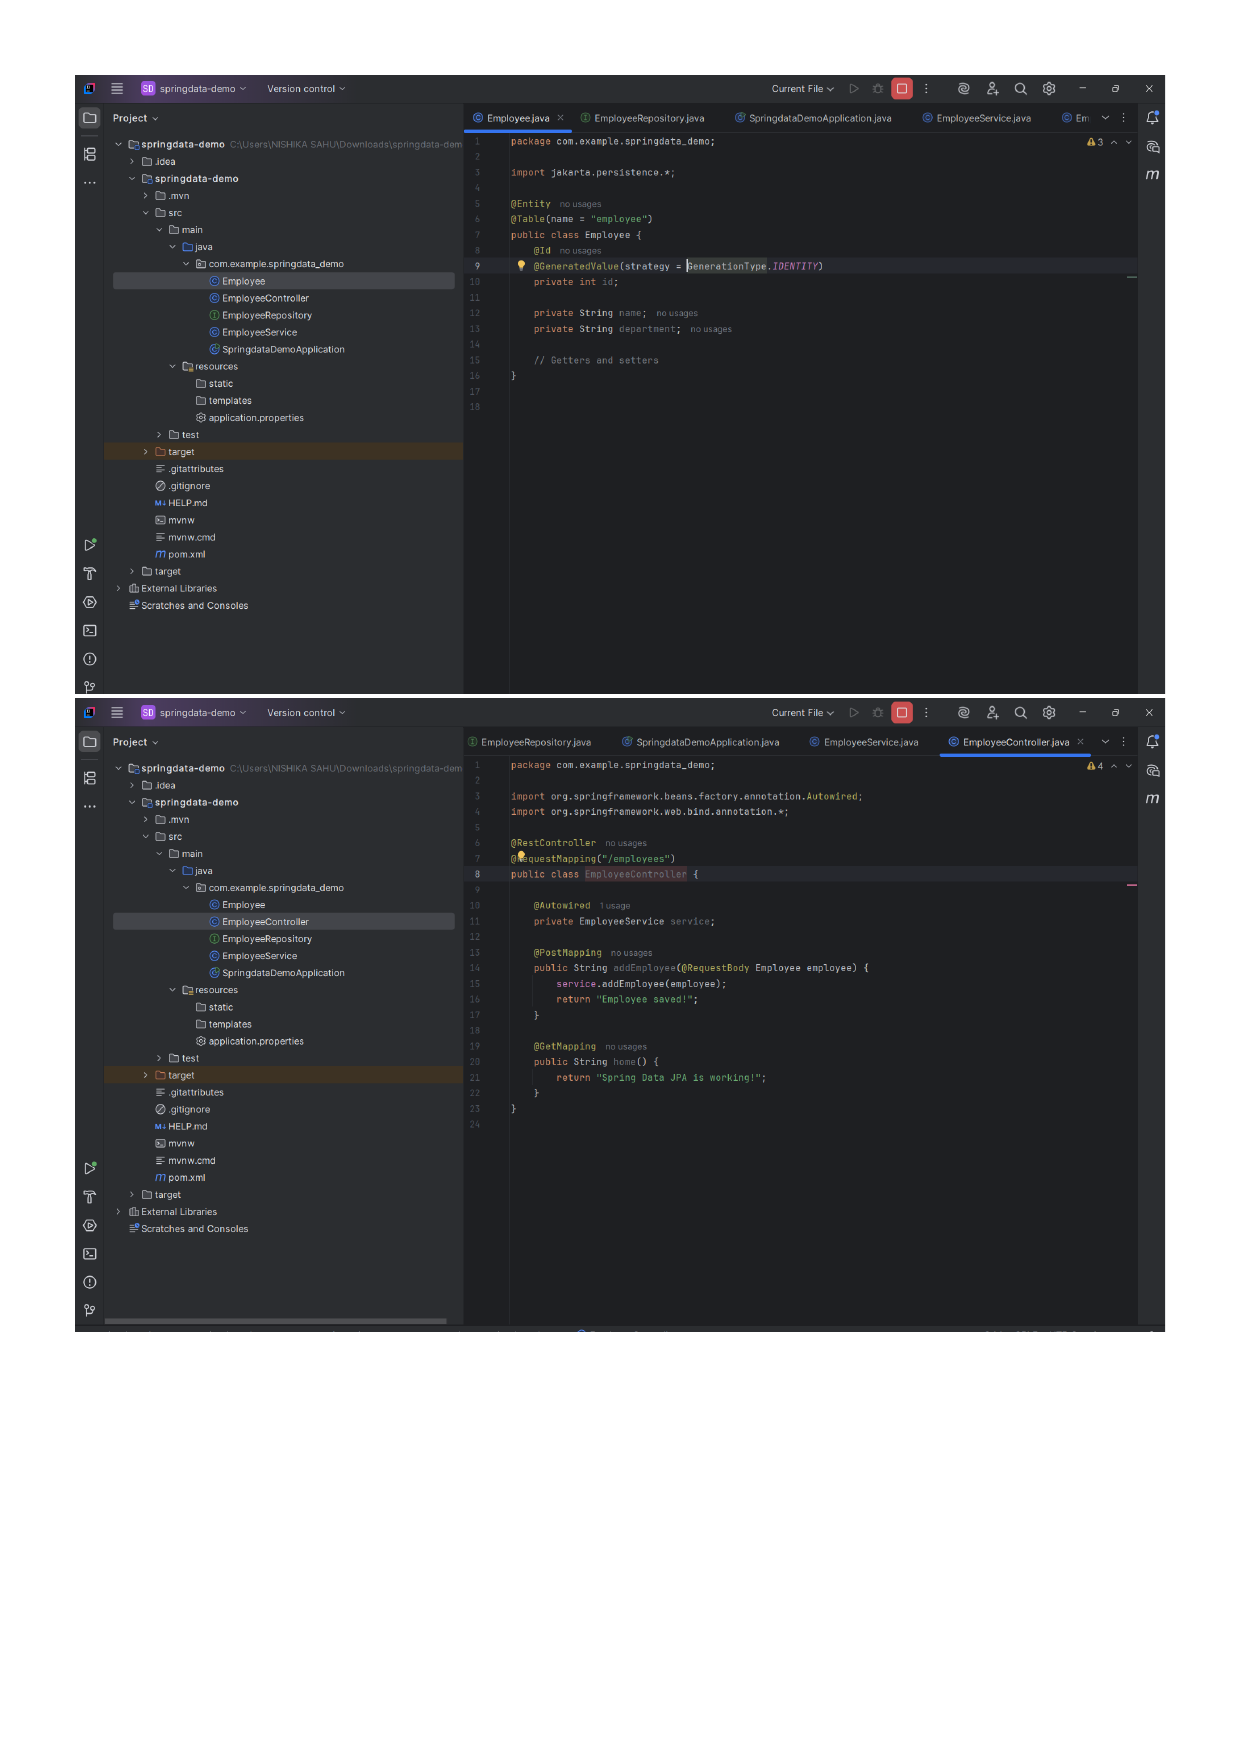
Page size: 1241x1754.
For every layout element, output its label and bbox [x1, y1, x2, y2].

picture [75, 75, 1166, 694]
picture [75, 698, 1166, 1332]
